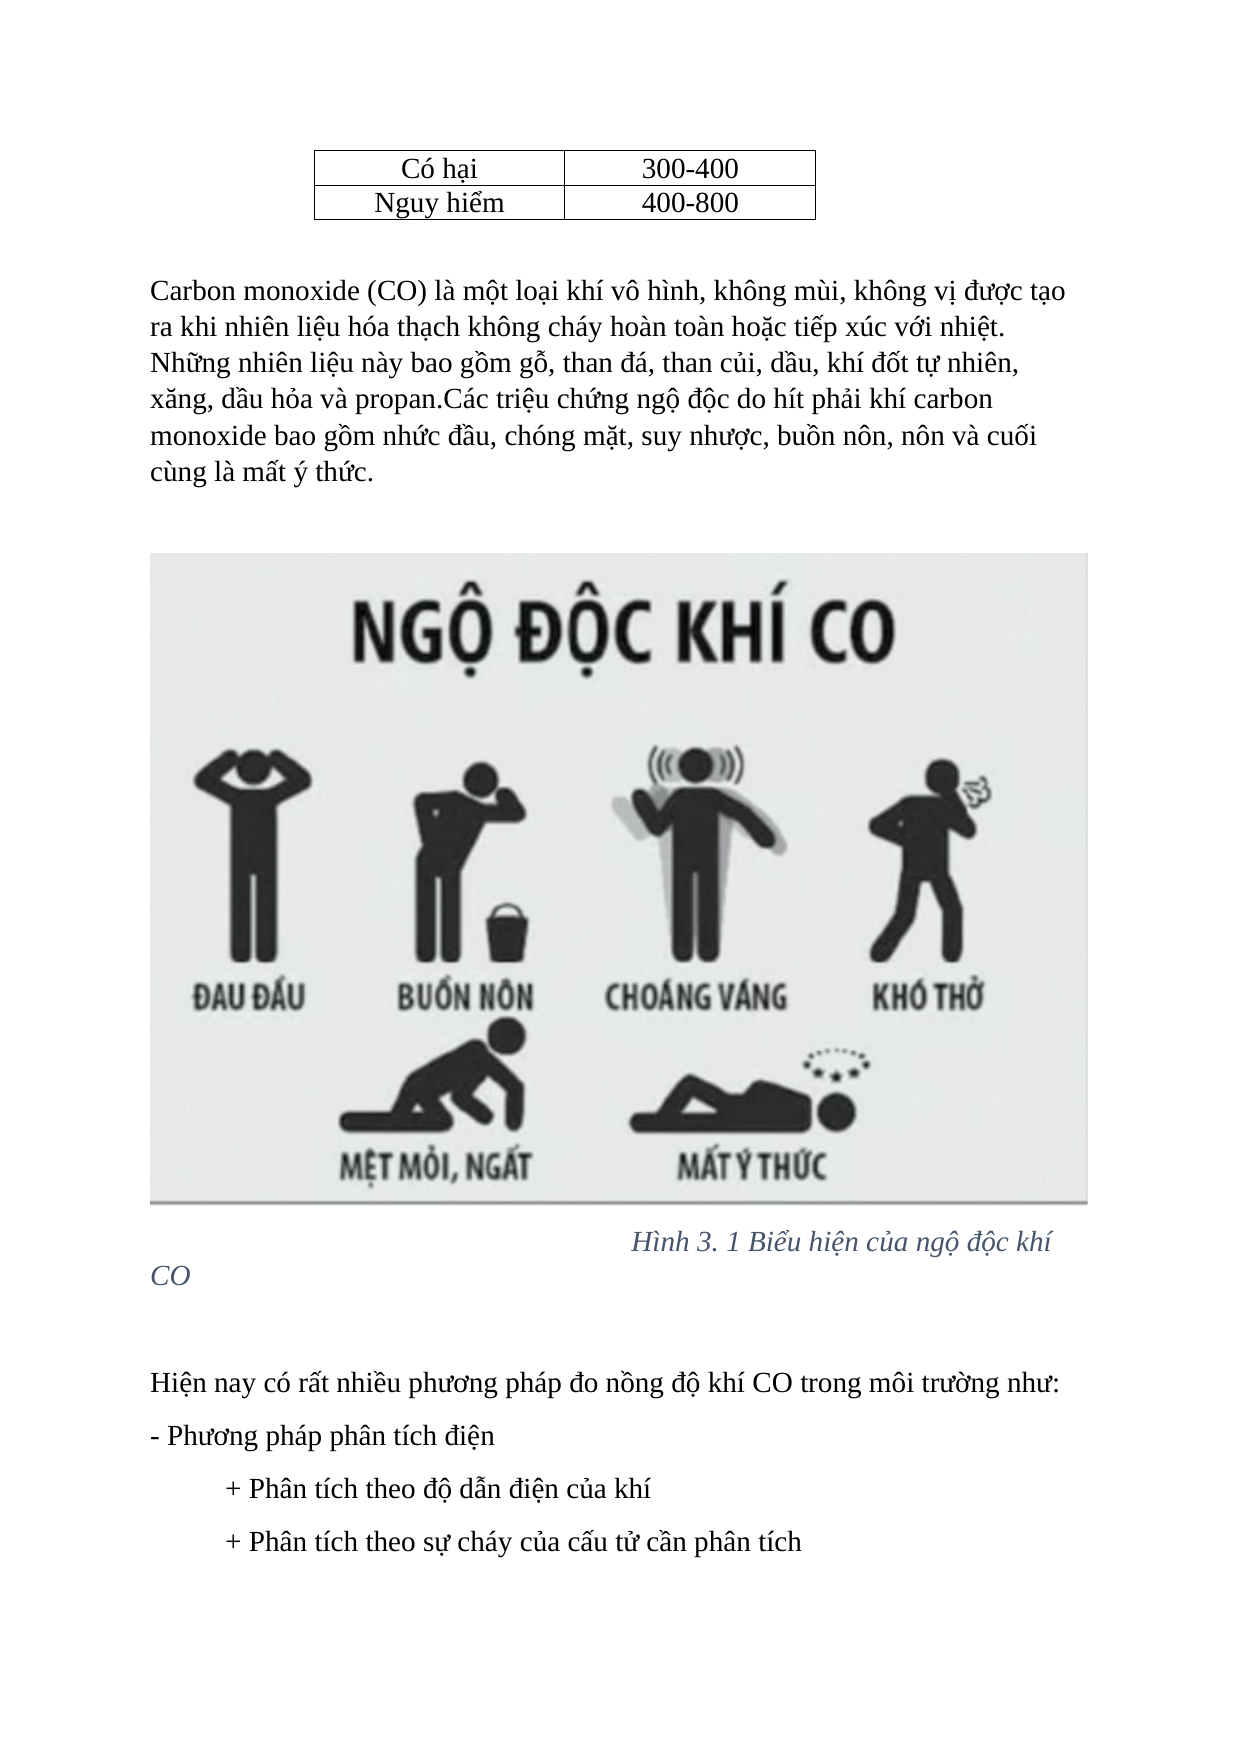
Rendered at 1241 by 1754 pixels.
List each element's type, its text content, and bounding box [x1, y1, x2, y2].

text Hiện nay có rất nhiều phương pháp đo nồng độ khí CO trong môi trường như: [150, 1365, 1090, 1399]
text + Phân tích theo sự cháy của cấu tử cần phân tích [225, 1524, 1090, 1557]
table_cell 300-400 [565, 151, 815, 184]
text + Phân tích theo độ dẫn điện của khí [225, 1471, 1090, 1504]
text Carbon monoxide (CO) là một loại khí vô hình, không mùi, không vị được tạo ra khi nhiên liệu hóa thạch không cháy hoàn toàn hoặc tiếp xúc với nhiệt. Những nhiên liệu này bao gồm gỗ, than đá, than củi, dầu, khí đốt tự nhiên, xăng, dầu hỏa và propan.Các triệu chứng ngộ độc do hít phải khí carbon monoxide bao gồm nhức đầu, chóng mặt, suy nhược, buồn nôn, nôn và cuối cùng là mất ý thức. [150, 273, 1090, 487]
text - Phương pháp phân tích điện [150, 1418, 1090, 1452]
picture [150, 553, 1088, 1206]
table_cell Có hại [315, 151, 564, 184]
table_cell Nguy hiểm [315, 186, 564, 219]
table_cell 400-800 [565, 186, 815, 219]
text Hình 3. 1 Biểu hiện của ngộ độc khí CO [150, 1224, 1090, 1292]
